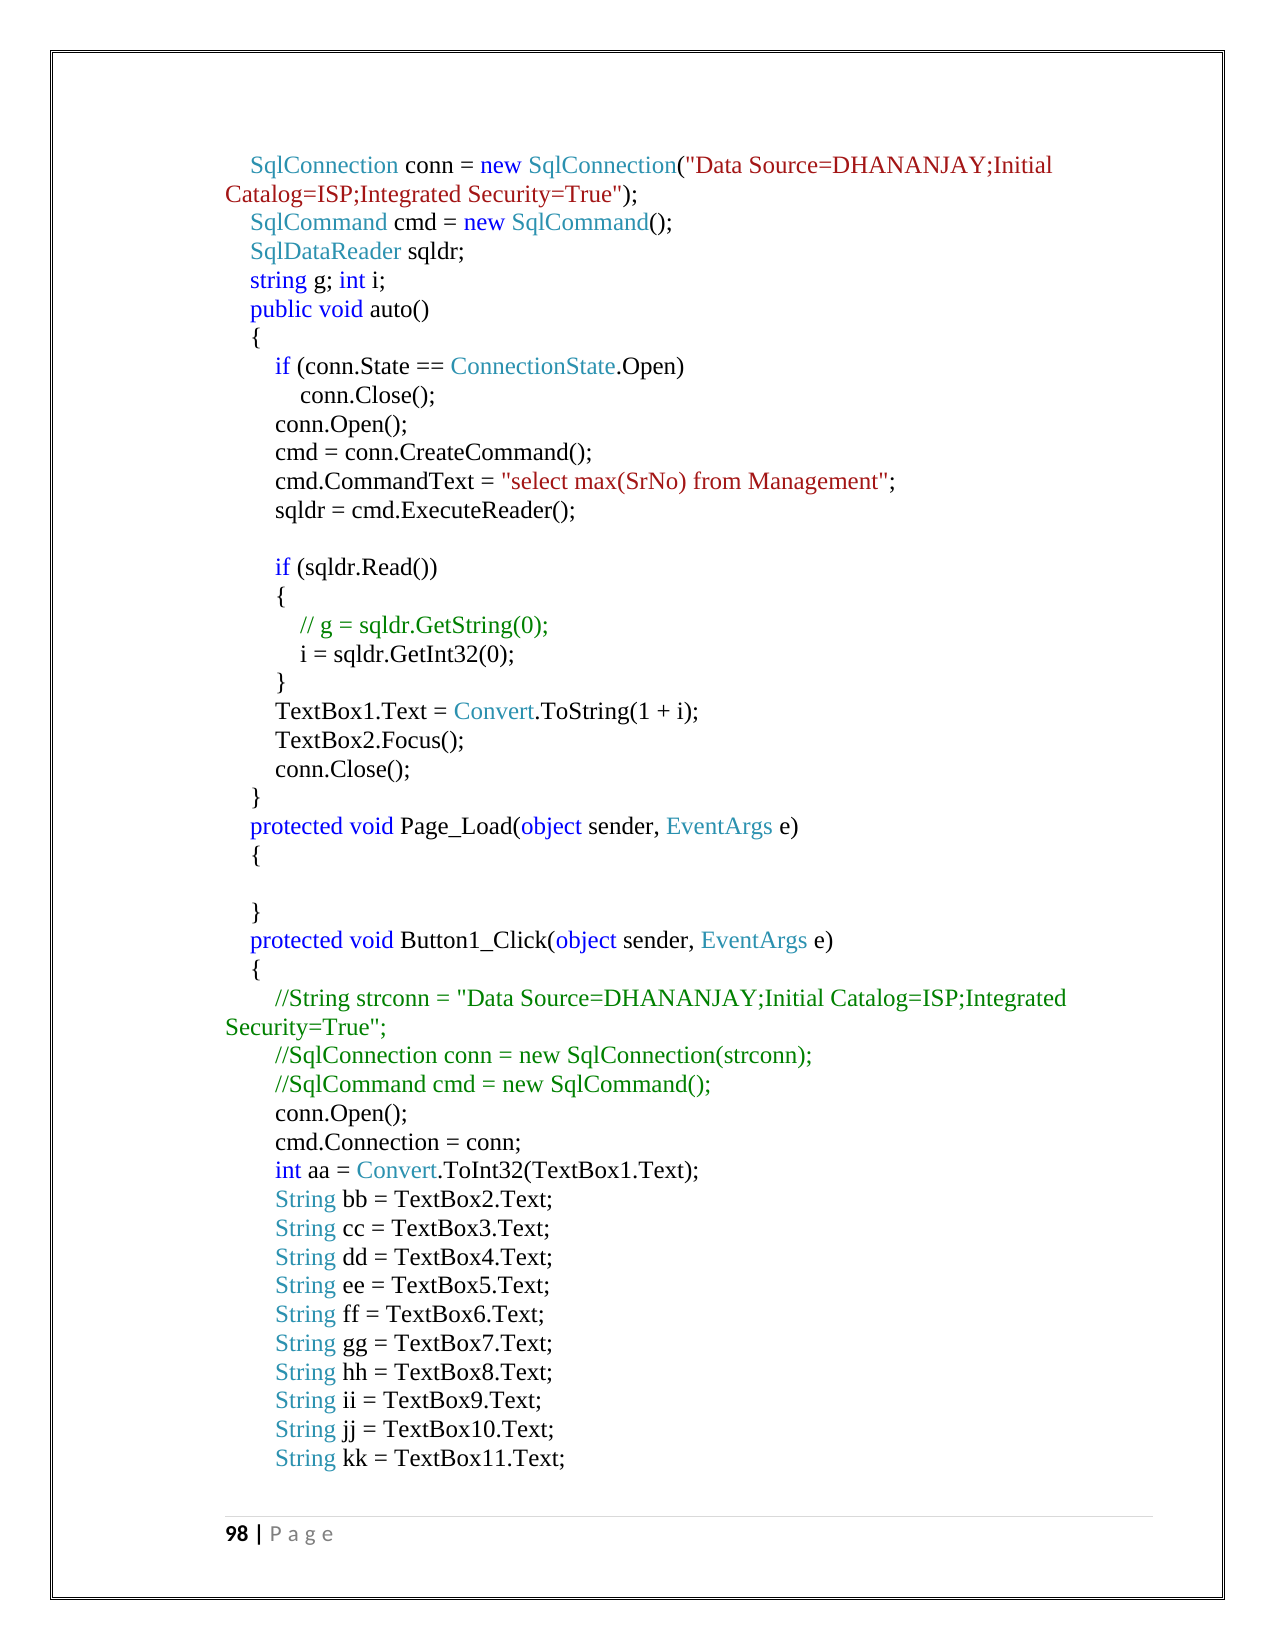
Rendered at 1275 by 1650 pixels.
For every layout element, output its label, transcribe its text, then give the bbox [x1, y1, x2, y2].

text // g = sqldr.GetString(0); [225, 610, 1153, 639]
text String ee = TextBox5.Text; [225, 1271, 1153, 1299]
text if (sqldr.Read()) [225, 552, 1153, 581]
text protected void Page_Load(object sender, EventArgs e) [225, 811, 1153, 840]
text string g; int i; [225, 265, 1153, 294]
text } [225, 667, 1153, 696]
text String jj = TextBox10.Text; [225, 1414, 1153, 1443]
text //SqlCommand cmd = new SqlCommand(); [225, 1069, 1153, 1098]
text i = sqldr.GetInt32(0); [225, 639, 1153, 667]
text } [225, 782, 1153, 811]
text protected void Button1_Click(object sender, EventArgs e) [225, 926, 1153, 954]
text String hh = TextBox8.Text; [225, 1357, 1153, 1386]
text SqlCommand cmd = new SqlCommand(); [225, 207, 1153, 236]
text String ii = TextBox9.Text; [225, 1386, 1153, 1414]
text cmd.CommandText = "select max(SrNo) from Management"; [225, 466, 1153, 495]
text SqlConnection conn = new SqlConnection("Data Source=DHANANJAY;Initial Catalog=ISP;Integrated Security=True"); [225, 150, 1153, 207]
text conn.Open(); [225, 409, 1153, 437]
text { [225, 322, 1153, 351]
text String kk = TextBox11.Text; [225, 1443, 1153, 1472]
text if (conn.State == ConnectionState.Open) [225, 351, 1153, 380]
text conn.Close(); [225, 380, 1153, 409]
text //SqlConnection conn = new SqlConnection(strconn); [225, 1041, 1153, 1069]
text sqldr = cmd.ExecuteReader(); [225, 495, 1153, 524]
text cmd = conn.CreateCommand(); [225, 437, 1153, 466]
text //String strconn = "Data Source=DHANANJAY;Initial Catalog=ISP;Integrated Security=True"; [225, 983, 1153, 1041]
text String dd = TextBox4.Text; [225, 1242, 1153, 1271]
text String gg = TextBox7.Text; [225, 1328, 1153, 1357]
text TextBox1.Text = Convert.ToString(1 + i); [225, 696, 1153, 725]
text { [225, 581, 1153, 610]
text } [225, 897, 1153, 926]
text String ff = TextBox6.Text; [225, 1299, 1153, 1328]
text { [225, 840, 1153, 869]
text String bb = TextBox2.Text; [225, 1184, 1153, 1213]
text SqlDataReader sqldr; [225, 236, 1153, 265]
text public void auto() [225, 294, 1153, 322]
text int aa = Convert.ToInt32(TextBox1.Text); [225, 1156, 1153, 1184]
text conn.Close(); [225, 754, 1153, 782]
text TextBox2.Focus(); [225, 725, 1153, 754]
text { [225, 954, 1153, 983]
text conn.Open(); [225, 1098, 1153, 1127]
text cmd.Connection = conn; [225, 1127, 1153, 1156]
text String cc = TextBox3.Text; [225, 1213, 1153, 1242]
